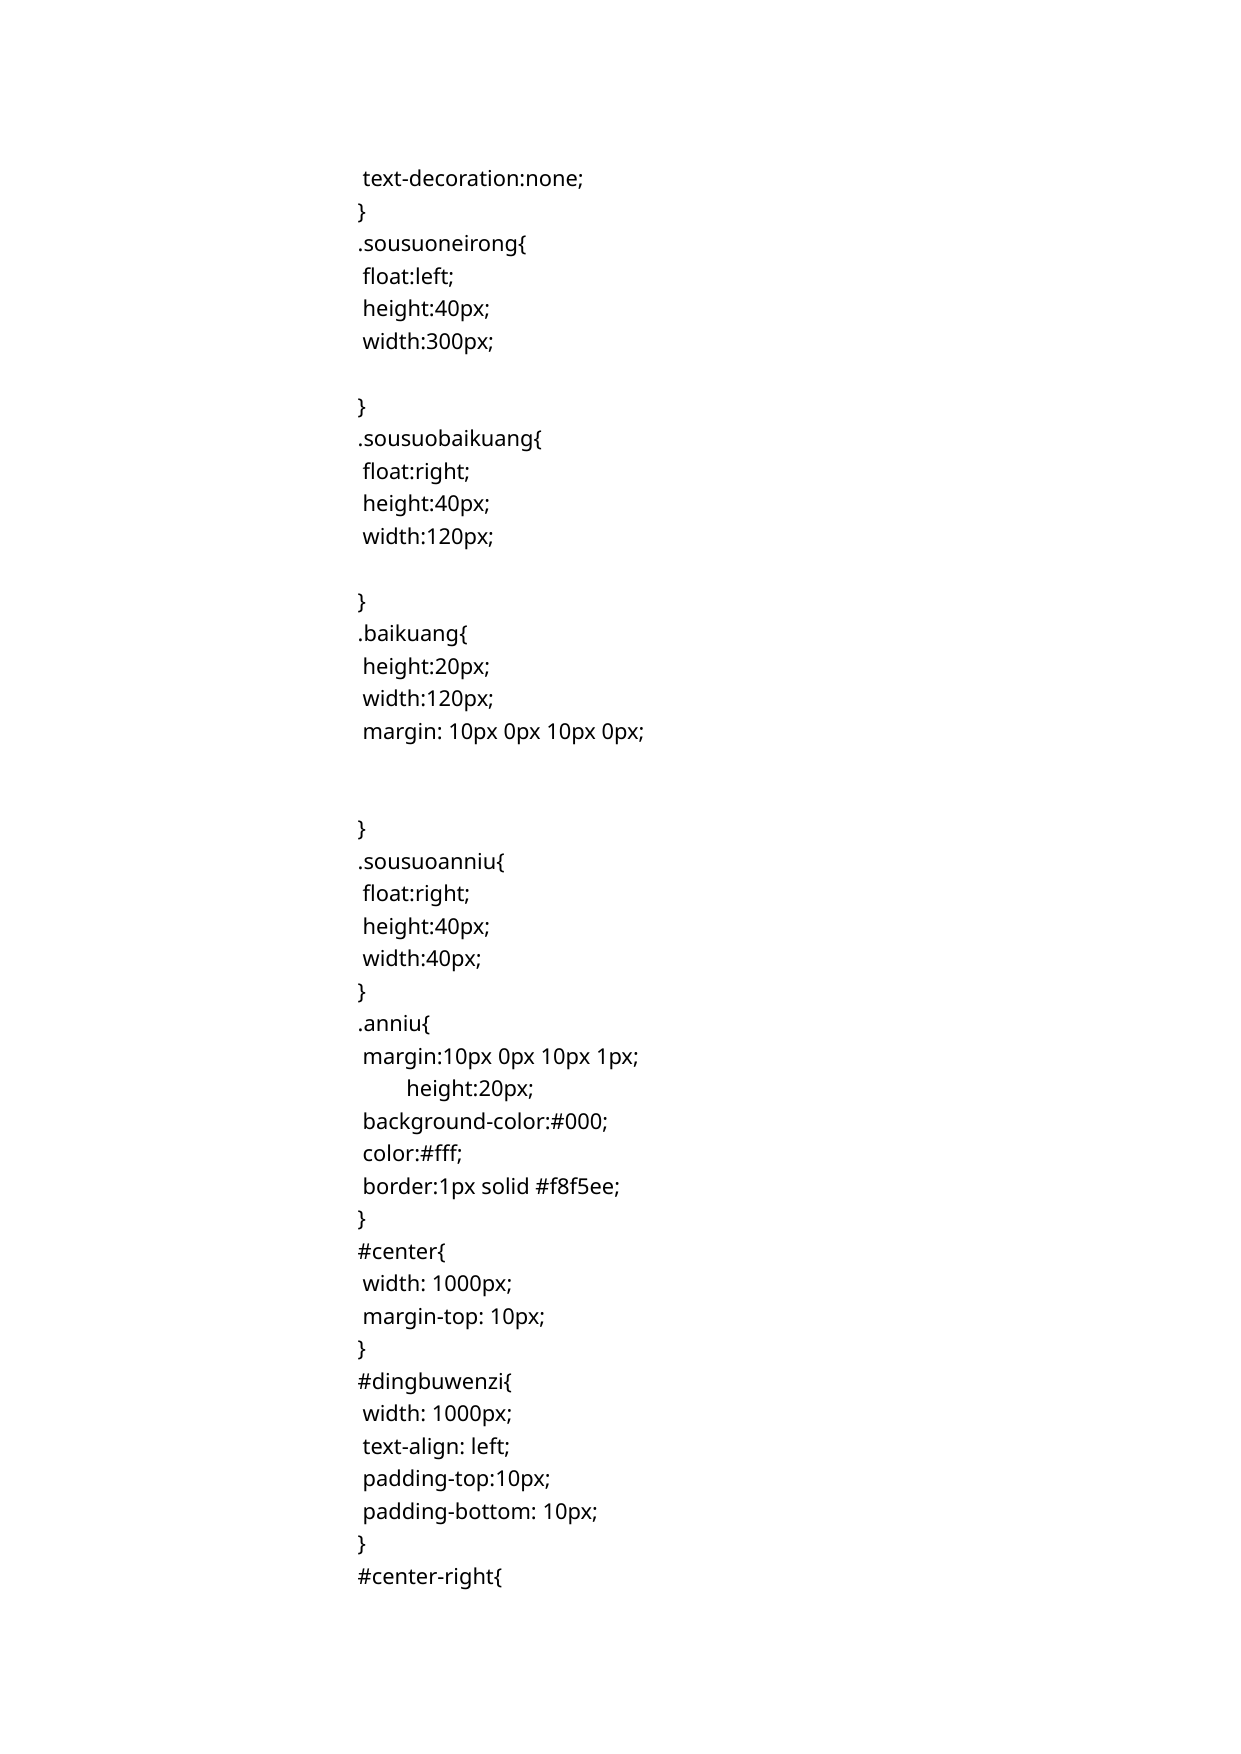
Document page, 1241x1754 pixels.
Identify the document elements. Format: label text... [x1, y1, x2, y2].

list width:40px; [314, 942, 1053, 974]
list } [314, 974, 1053, 1007]
list color:#fff; [314, 1137, 1053, 1169]
list height:20px; [314, 1072, 1053, 1104]
list .sousuoanniu{ [314, 844, 1053, 877]
list float:right; [314, 877, 1053, 909]
list padding-bottom: 10px; [314, 1494, 1053, 1527]
list margin: 10px 0px 10px 0px; [314, 714, 1053, 747]
list height:40px; [314, 292, 1053, 324]
list } [314, 389, 1053, 422]
list text-decoration:none; [314, 162, 1053, 194]
list width: 1000px; [314, 1267, 1053, 1299]
list width:300px; [314, 324, 1053, 357]
list .baikuang{ [314, 617, 1053, 649]
list height:40px; [314, 487, 1053, 519]
list float:left; [314, 259, 1053, 292]
list width:120px; [314, 519, 1053, 552]
list } [314, 812, 1053, 844]
list } [314, 1332, 1053, 1364]
list } [314, 194, 1053, 227]
list } [314, 1527, 1053, 1559]
list #dingbuwenzi{ [314, 1364, 1053, 1397]
list border:1px solid #f8f5ee; [314, 1169, 1053, 1202]
list height:40px; [314, 909, 1053, 942]
list padding-top:10px; [314, 1462, 1053, 1494]
list } [314, 584, 1053, 617]
list #center{ [314, 1234, 1053, 1267]
list margin-top: 10px; [314, 1299, 1053, 1332]
list .sousuobaikuang{ [314, 422, 1053, 454]
list margin:10px 0px 10px 1px; [314, 1039, 1053, 1072]
list background-color:#000; [314, 1104, 1053, 1137]
list height:20px; [314, 649, 1053, 682]
list width: 1000px; [314, 1397, 1053, 1429]
list } [314, 1202, 1053, 1234]
list .anniu{ [314, 1007, 1053, 1039]
list width:120px; [314, 682, 1053, 714]
list float:right; [314, 454, 1053, 487]
list #center-right{ [314, 1559, 1053, 1592]
list text-align: left; [314, 1429, 1053, 1462]
list .sousuoneirong{ [314, 227, 1053, 259]
